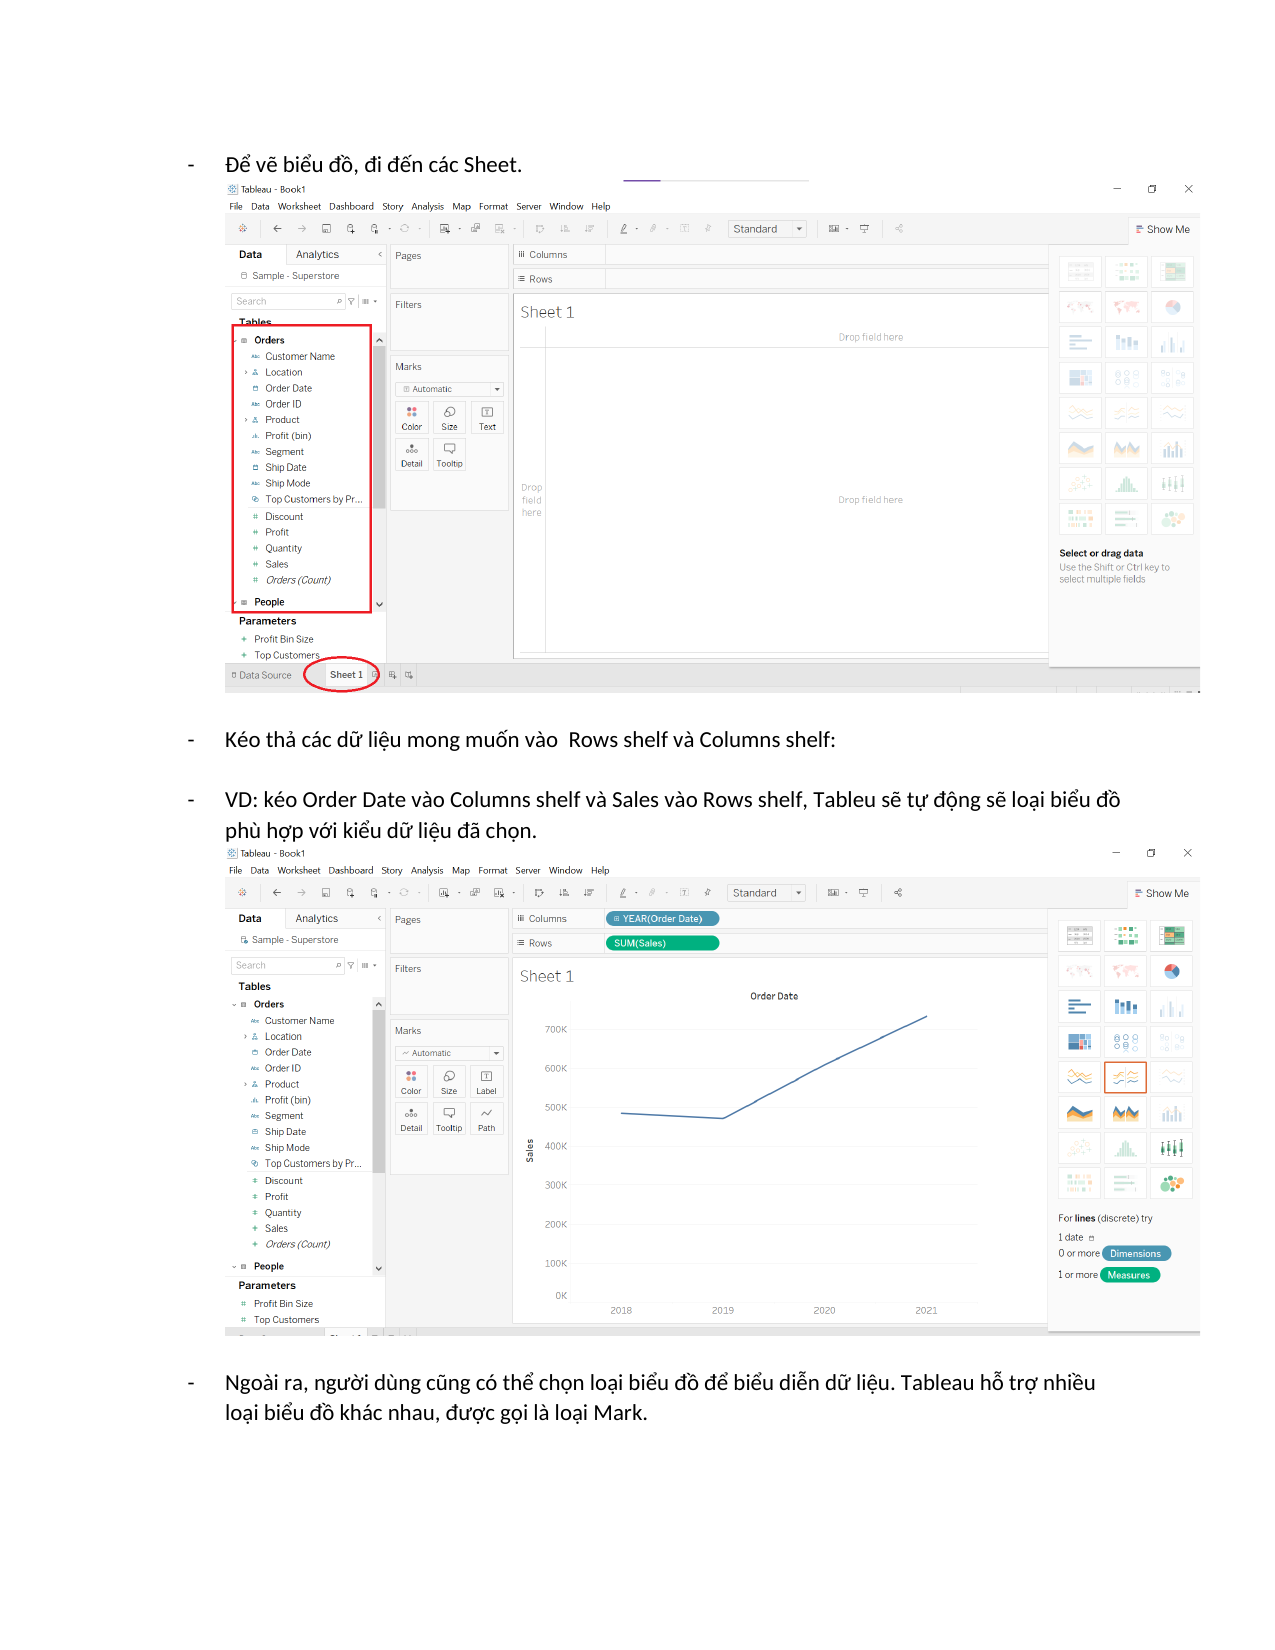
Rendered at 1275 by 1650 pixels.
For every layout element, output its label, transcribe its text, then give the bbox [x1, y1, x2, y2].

list Kéo thả các dữ liệu mong muốn vào Rows shelf và Columns shelf: [187, 725, 1125, 753]
list VD: kéo Order Date vào Columns shelf và Sales vào Rows shelf, Tableu sẽ tự động sẽ loại biểu đồ phù hợp với kiểu dữ liệu đã chọn. [187, 786, 1125, 844]
picture [225, 846, 1200, 1336]
picture [225, 180, 1200, 693]
list Ngoài ra, người dùng cũng có thể chọn loại biểu đồ để biểu diễn dữ liệu. Tableau hỗ trợ nhiều loại biểu đồ khác nhau, được gọi là loại Mark. [187, 1368, 1125, 1426]
